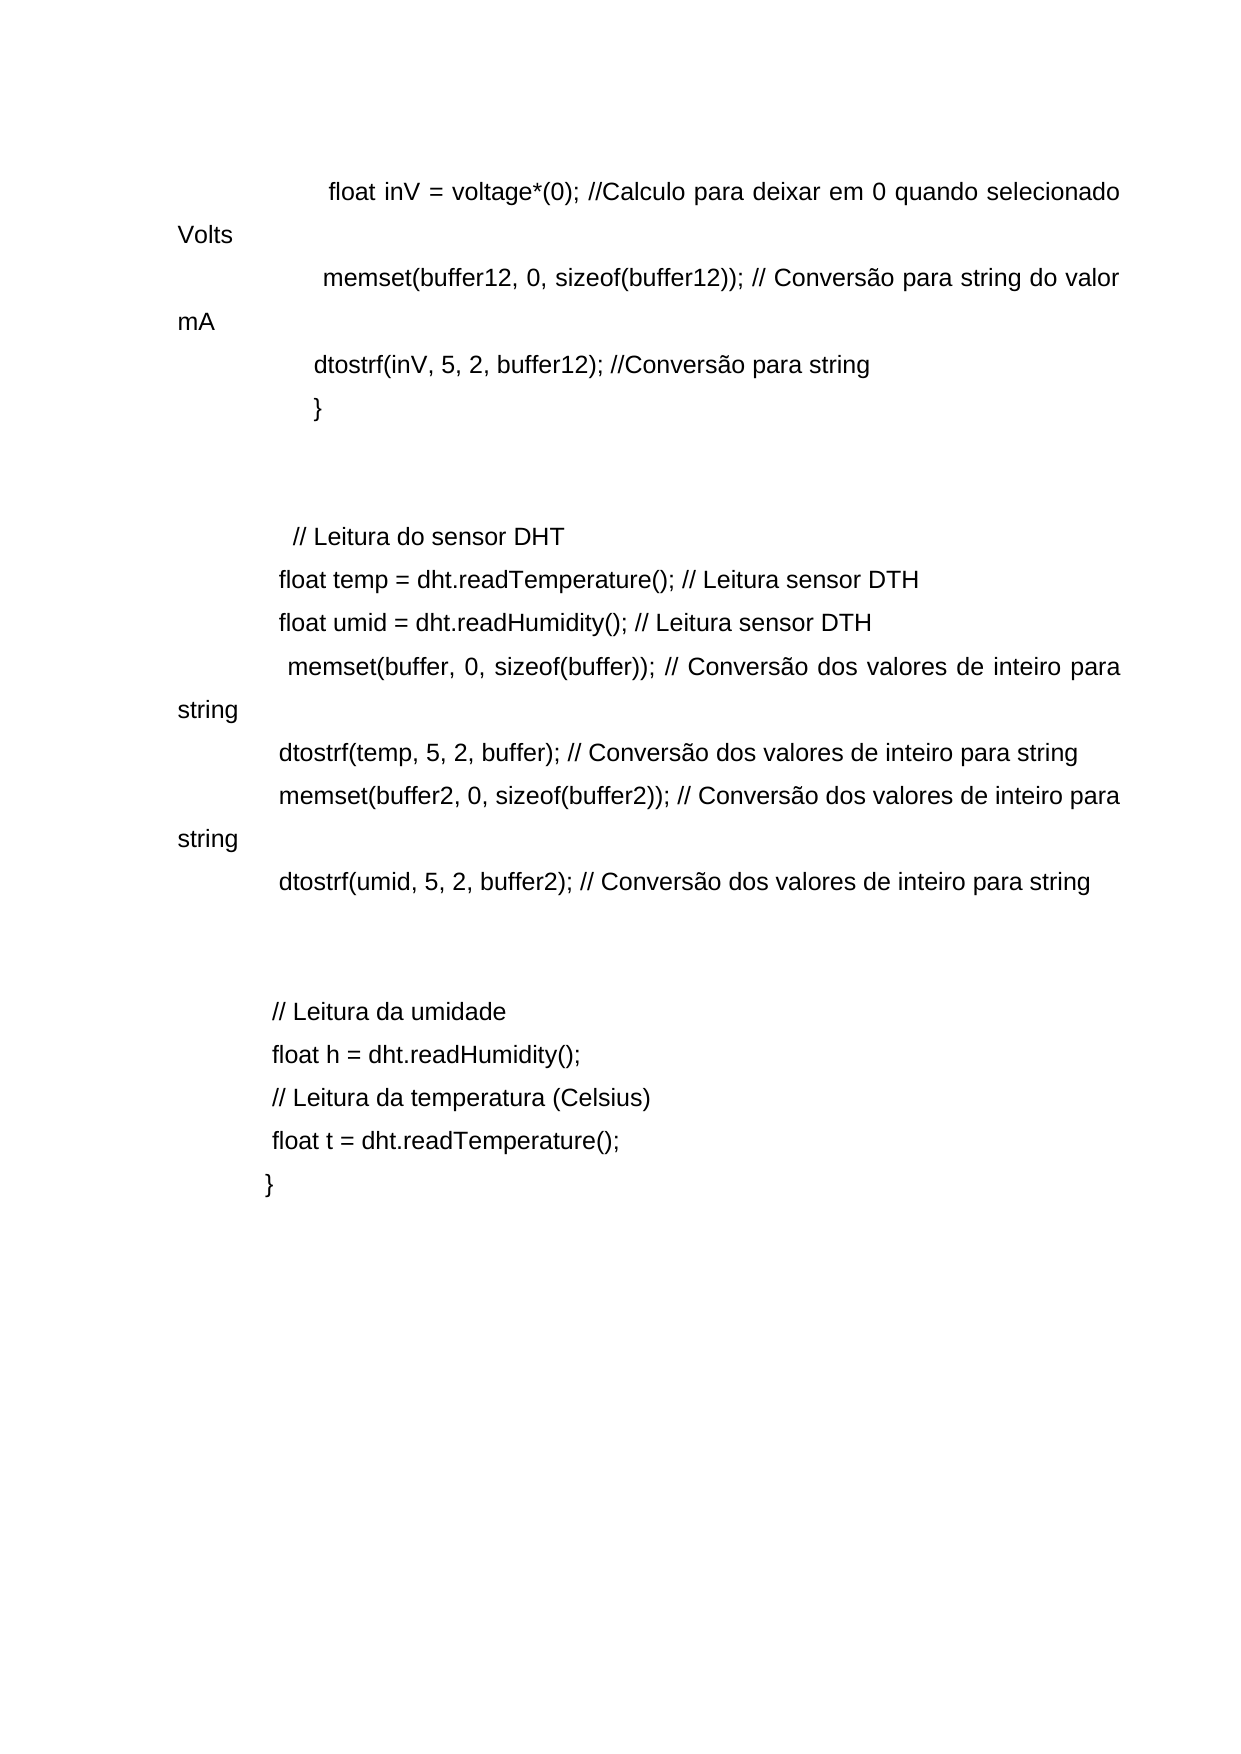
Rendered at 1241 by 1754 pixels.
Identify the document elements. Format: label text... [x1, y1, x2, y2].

text float umid = dht.readHumidity(); // Leitura sensor DTH [177, 608, 1122, 637]
text float h = dht.readHumidity(); [177, 1040, 1122, 1068]
text memset(buffer12, 0, sizeof(buffer12)); // Conversão para string do valor mA [177, 263, 1122, 335]
text memset(buffer2, 0, sizeof(buffer2)); // Conversão dos valores de inteiro para string [177, 781, 1122, 853]
text dtostrf(temp, 5, 2, buffer); // Conversão dos valores de inteiro para string [177, 738, 1122, 767]
text dtostrf(inV, 5, 2, buffer12); //Conversão para string [177, 350, 1122, 378]
text // Leitura da temperatura (Celsius) [177, 1083, 1122, 1112]
text } [177, 1169, 1122, 1198]
text } [177, 393, 1122, 422]
text float t = dht.readTemperature(); [177, 1126, 1122, 1155]
text float temp = dht.readTemperature(); // Leitura sensor DTH [177, 565, 1122, 594]
text float inV = voltage*(0); //Calculo para deixar em 0 quando selecionado Volts [177, 177, 1122, 249]
text dtostrf(umid, 5, 2, buffer2); // Conversão dos valores de inteiro para string [177, 867, 1122, 896]
text memset(buffer, 0, sizeof(buffer)); // Conversão dos valores de inteiro para string [177, 652, 1122, 723]
text // Leitura do sensor DHT [177, 522, 1122, 551]
text // Leitura da umidade [177, 997, 1122, 1025]
